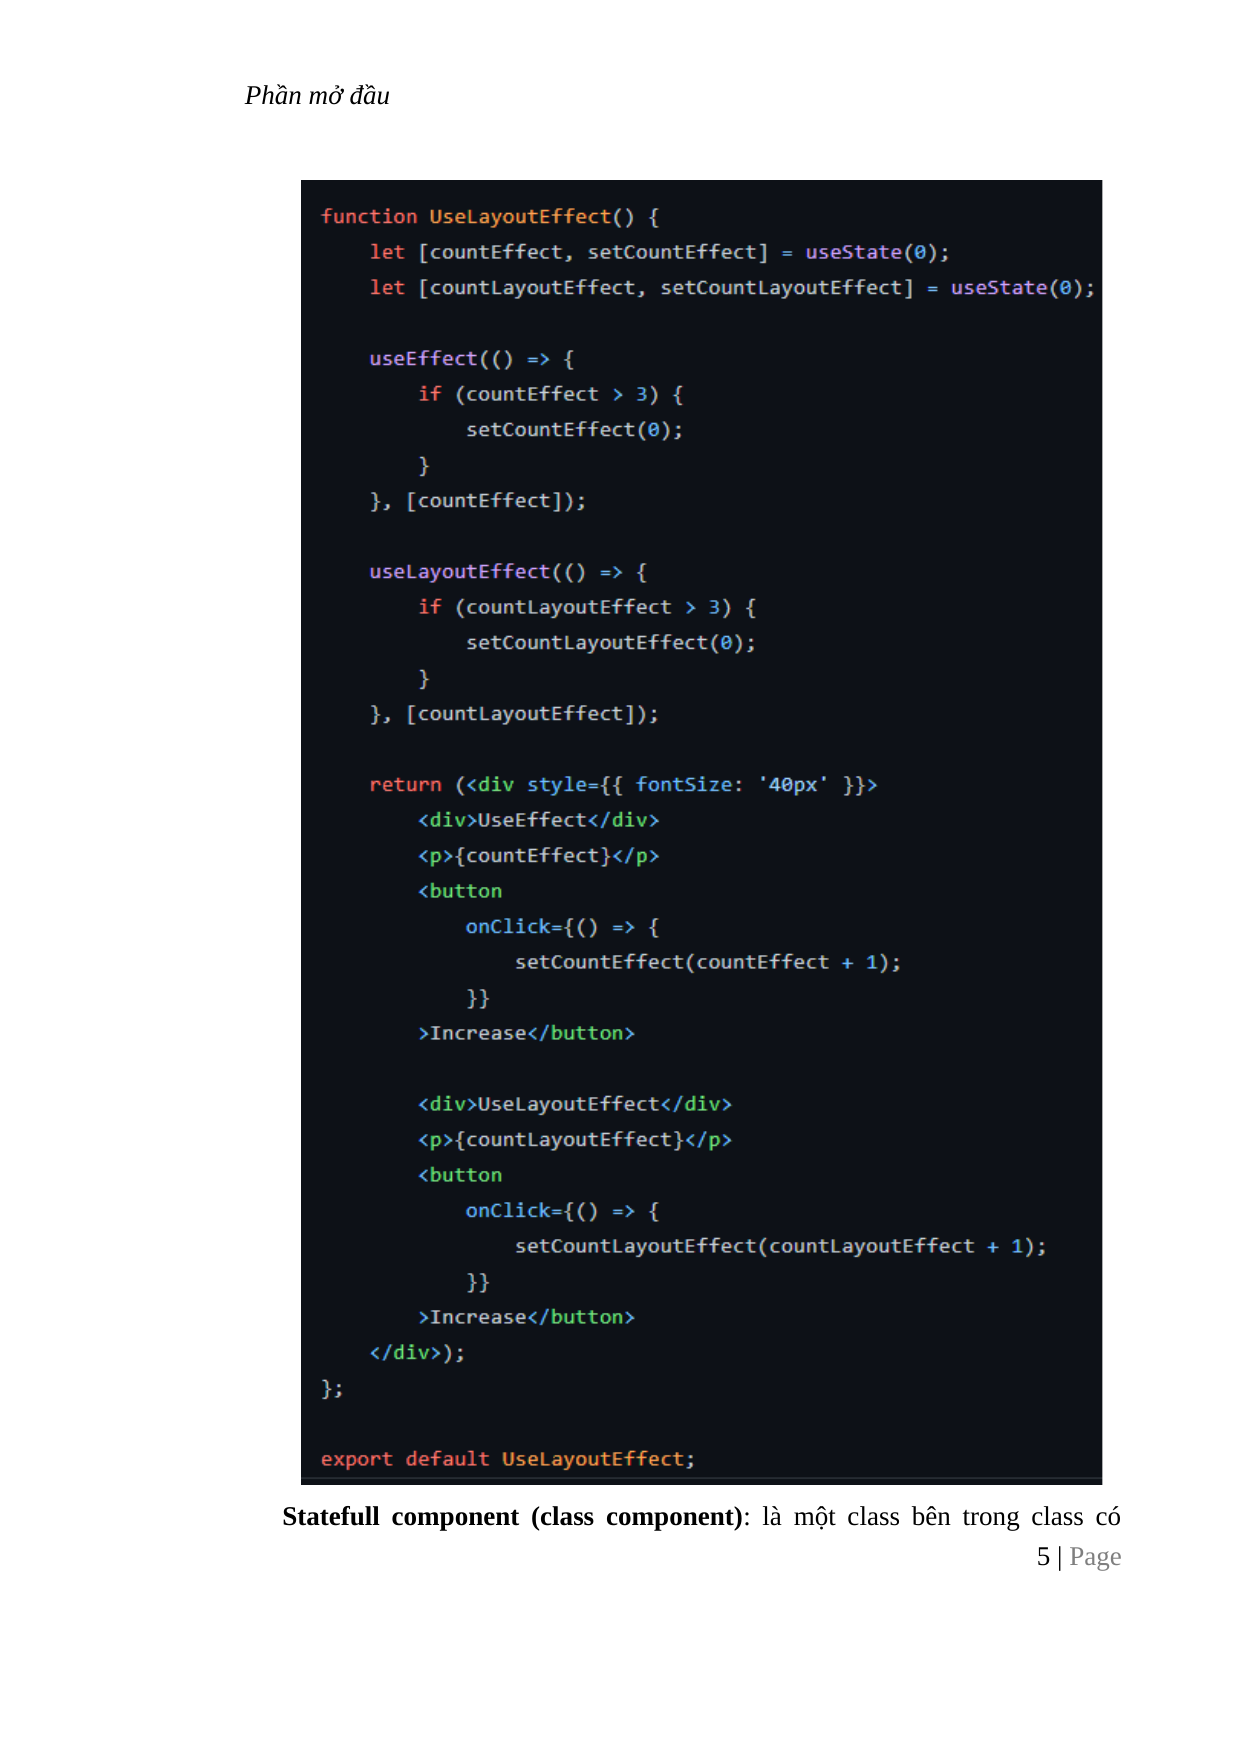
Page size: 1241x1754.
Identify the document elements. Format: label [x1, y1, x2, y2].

picture [301, 180, 1103, 1485]
text [244, 1501, 1122, 1532]
